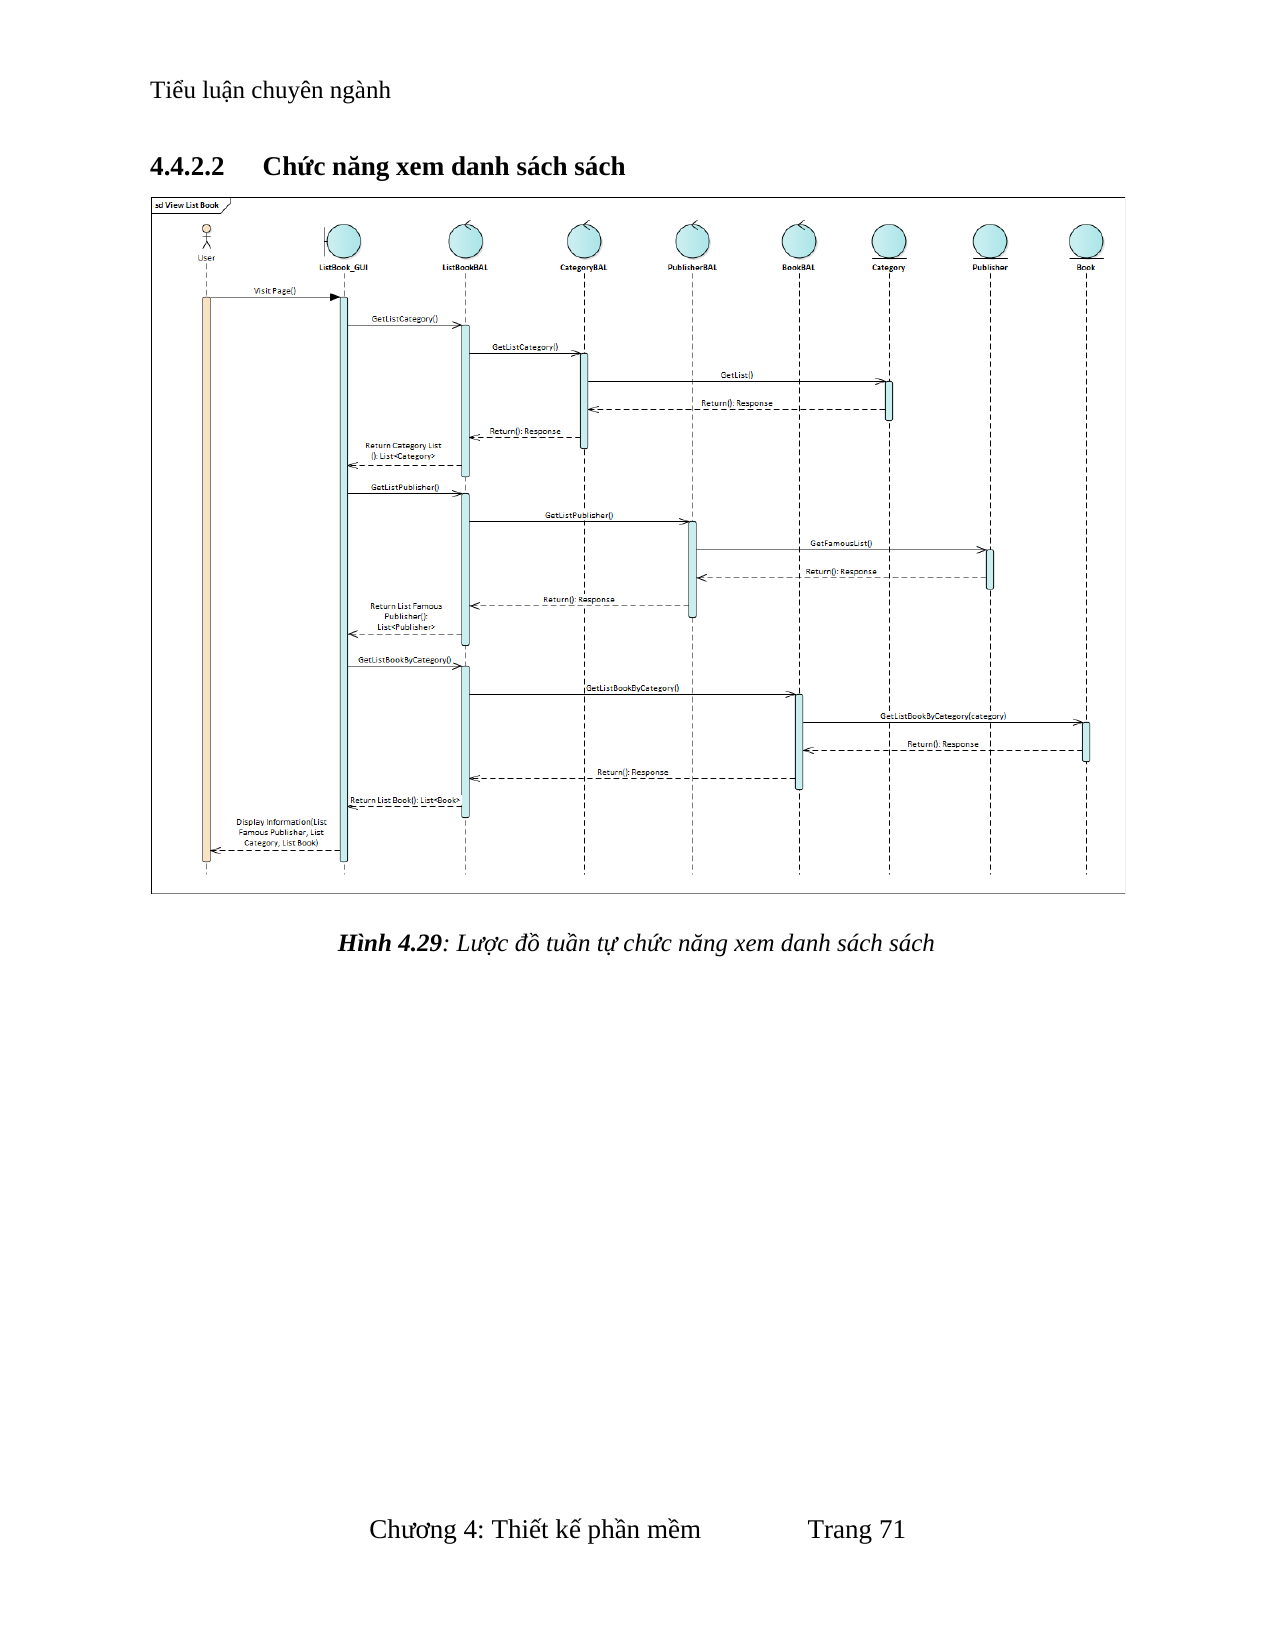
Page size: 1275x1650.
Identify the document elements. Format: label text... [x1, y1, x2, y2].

subtitle Chức năng xem danh sách sách [150, 150, 1125, 181]
picture [150, 196, 1125, 894]
text Hình 4.29: Lược đồ tuần tự chức năng xem danh sách sách [150, 928, 1125, 957]
